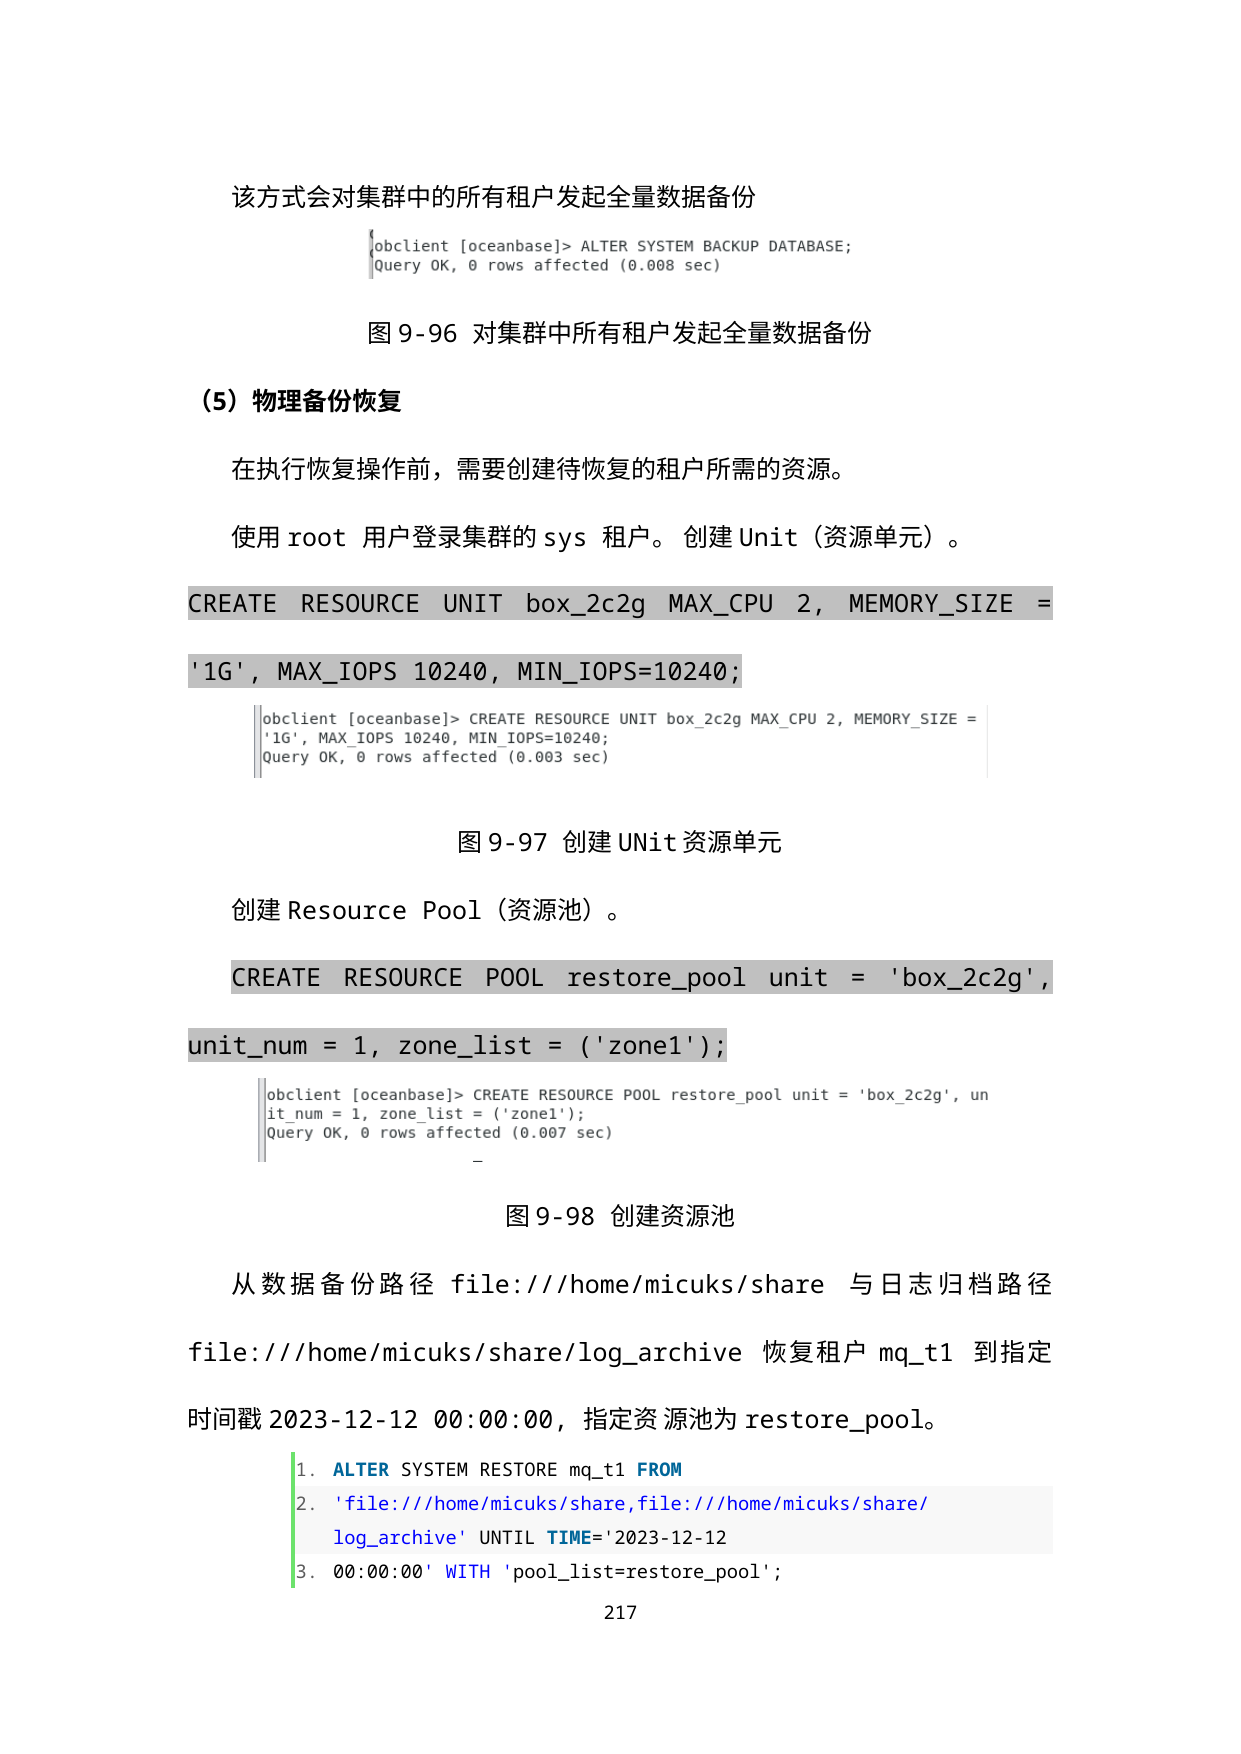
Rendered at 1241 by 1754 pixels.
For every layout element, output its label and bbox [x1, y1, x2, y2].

picture [252, 705, 988, 778]
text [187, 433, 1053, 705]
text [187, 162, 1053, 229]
picture [368, 229, 872, 279]
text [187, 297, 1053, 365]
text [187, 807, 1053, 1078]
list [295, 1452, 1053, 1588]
picture [250, 1078, 990, 1162]
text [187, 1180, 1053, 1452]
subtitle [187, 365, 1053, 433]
